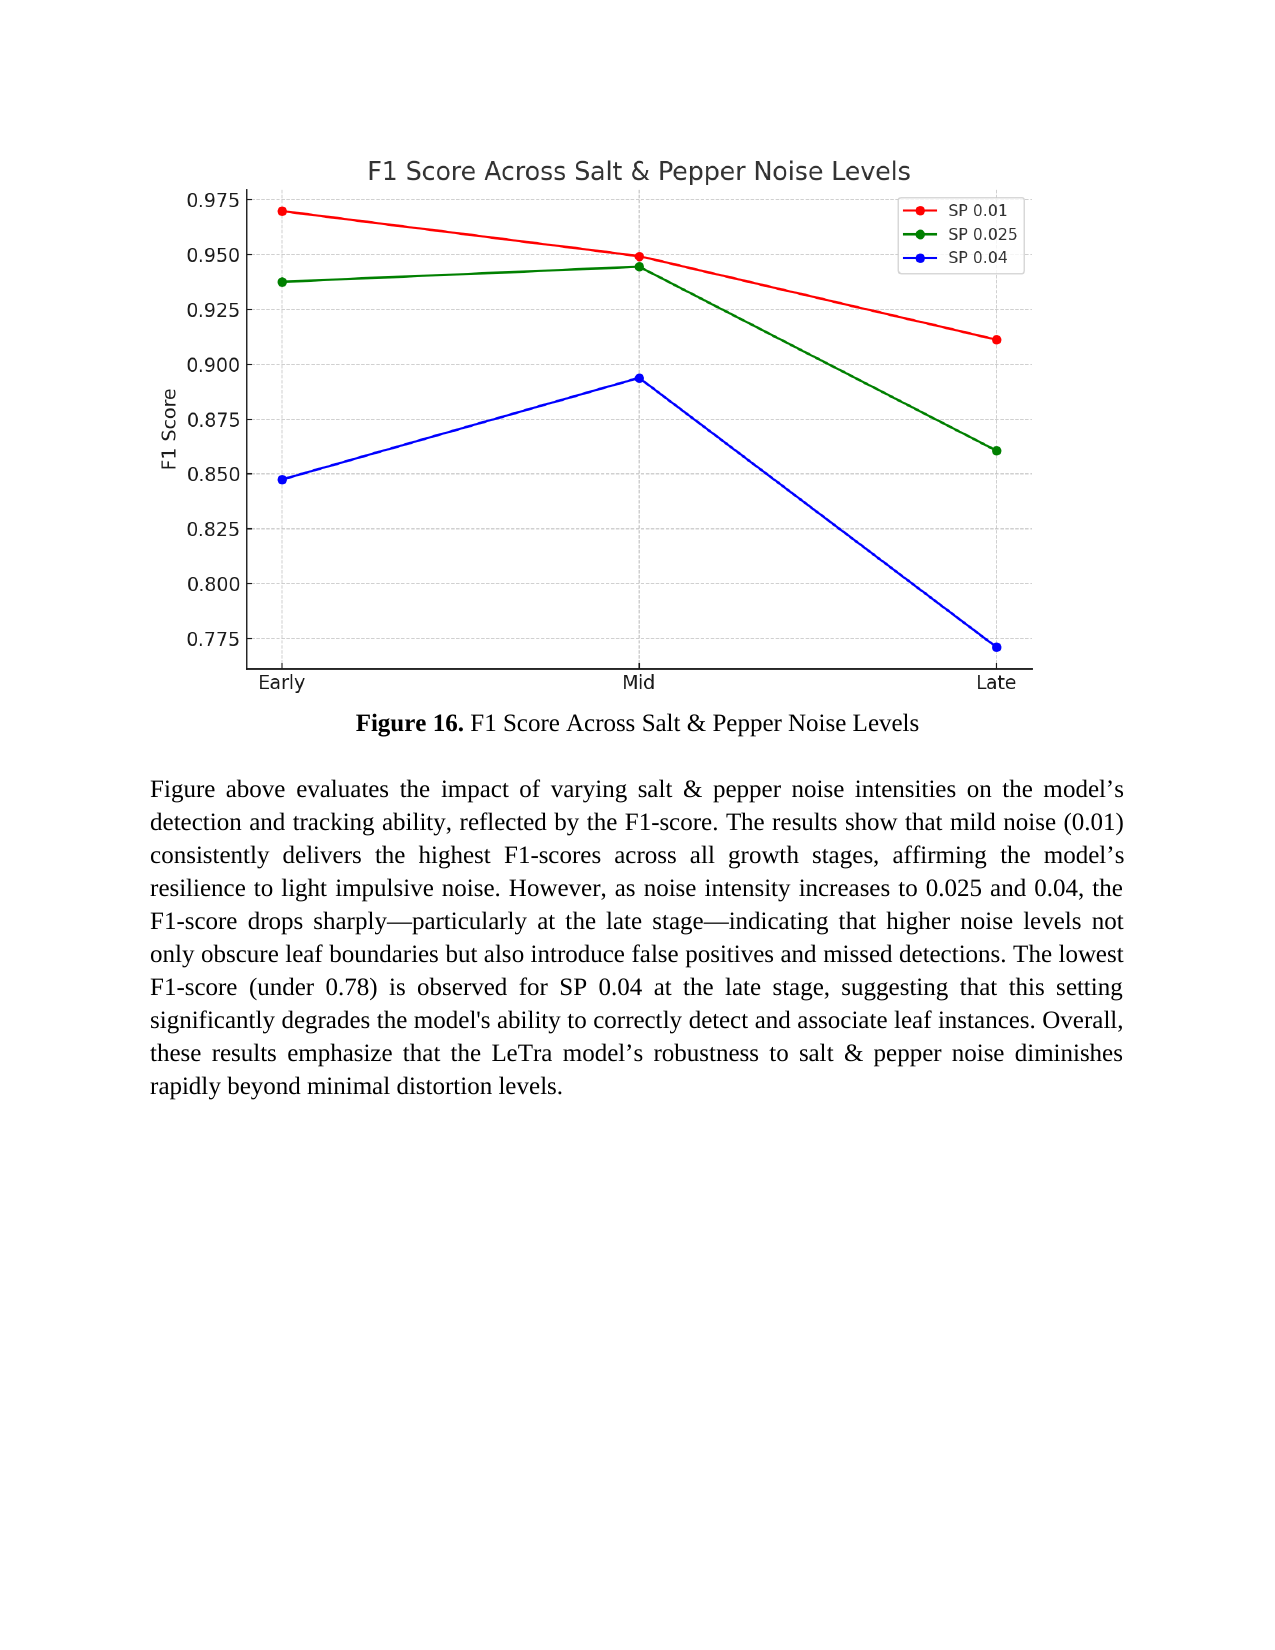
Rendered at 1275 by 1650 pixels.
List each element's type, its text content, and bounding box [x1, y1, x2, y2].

text Figure above evaluates the impact of varying salt & pepper noise intensities on the model’s detection and tracking ability, reflected by the F1-score. The results show that mild noise (0.01) consistently delivers the highest F1-scores across all growth stages, affirming the model’s resilience to light impulsive noise. However, as noise intensity increases to 0.025 and 0.04, the F1-score drops sharply—particularly at the late stage—indicating that higher noise levels not only obscure leaf boundaries but also introduce false positives and missed detections. The lowest F1-score (under 0.78) is observed for SP 0.04 at the late stage, suggesting that this setting significantly degrades the model's ability to correctly detect and associate leaf instances. Overall, these results emphasize that the LeTra model’s robustness to salt & pepper noise diminishes rapidly beyond minimal distortion levels. [150, 774, 1125, 1099]
text Figure 16. F1 Score Across Salt & Pepper Noise Levels [150, 708, 1125, 736]
picture [150, 150, 1043, 704]
